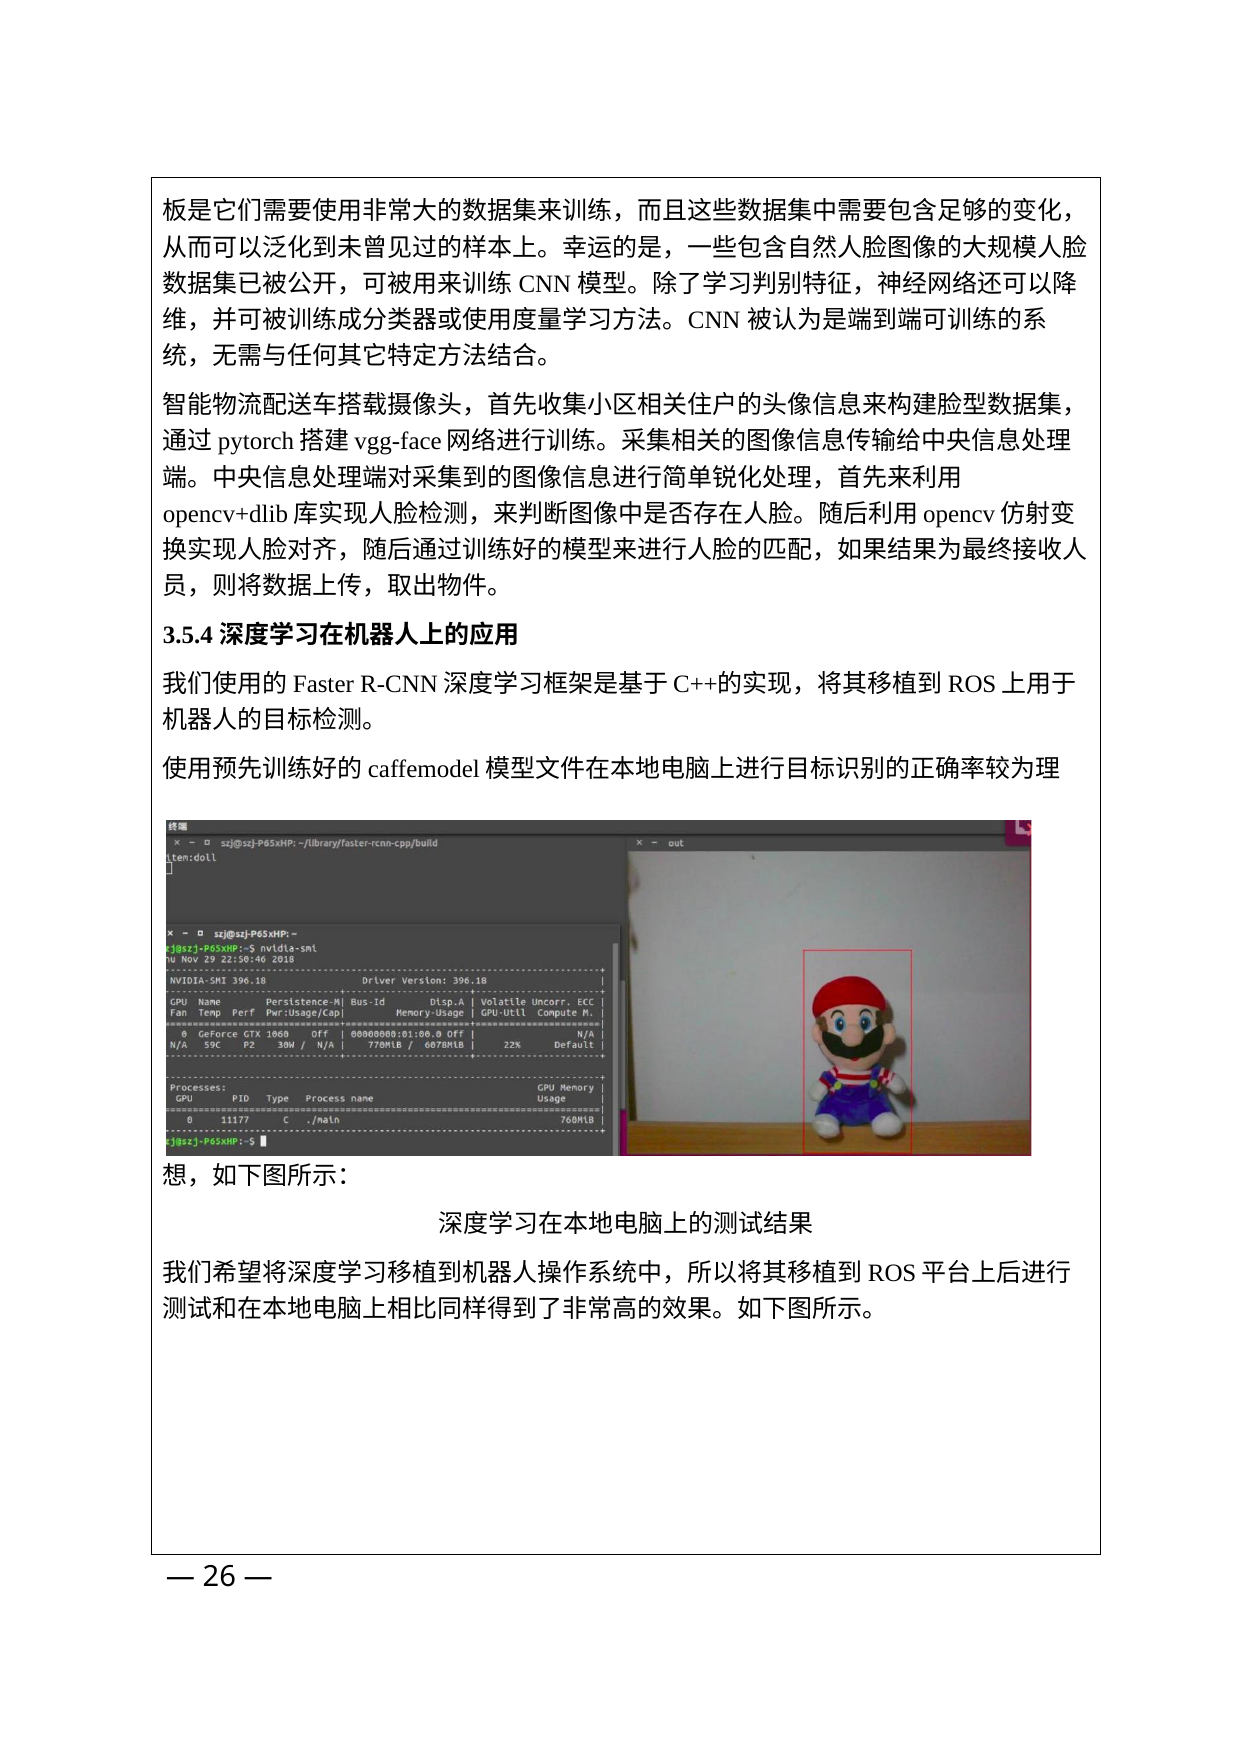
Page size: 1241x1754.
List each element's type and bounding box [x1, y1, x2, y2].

picture [166, 820, 1032, 1156]
table_cell [152, 178, 1100, 1554]
